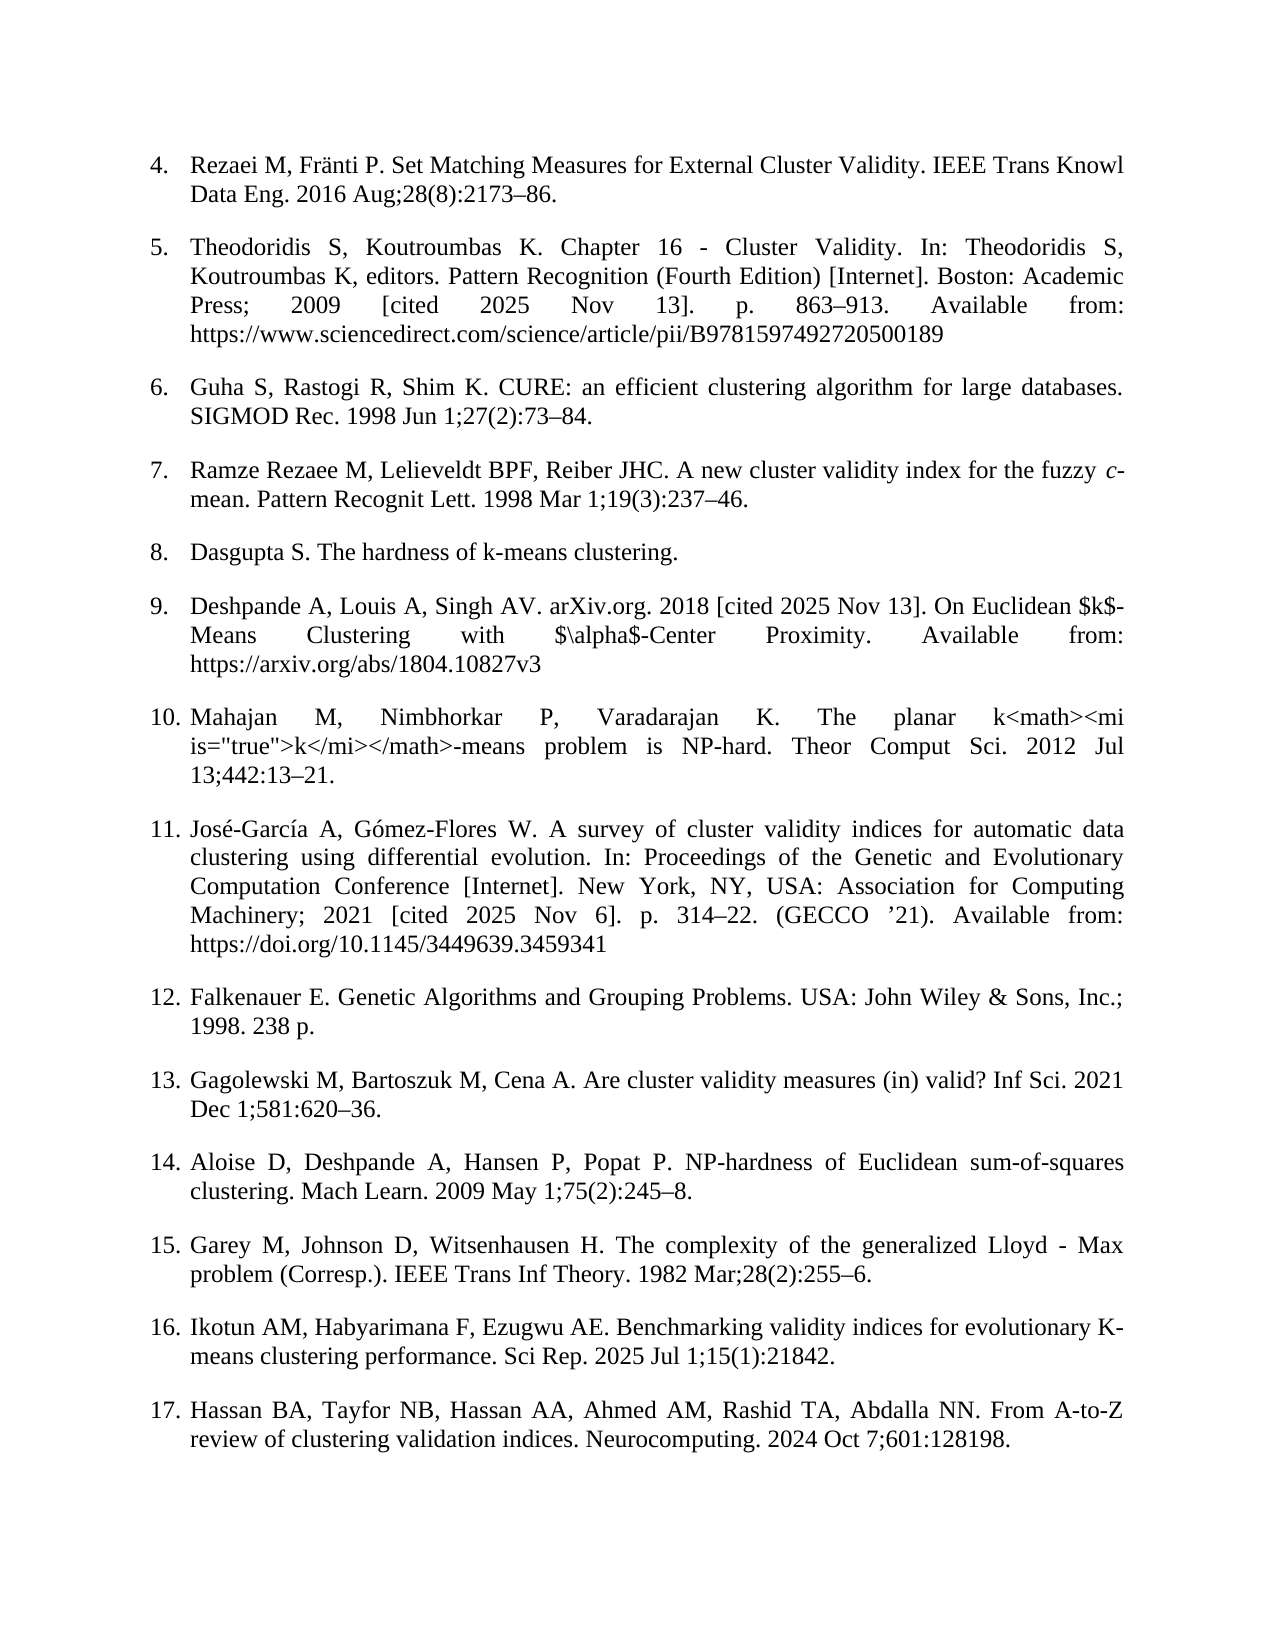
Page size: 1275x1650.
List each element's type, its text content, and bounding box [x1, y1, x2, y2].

text 14. Aloise D, Deshpande A, Hansen P, Popat P. NP-hardness of Euclidean sum-of-squares clustering. Mach Learn. 2009 May 1;75(2):245–8. [150, 1147, 1125, 1205]
text 15. Garey M, Johnson D, Witsenhausen H. The complexity of the generalized Lloyd - Max problem (Corresp.). IEEE Trans Inf Theory. 1982 Mar;28(2):255–6. [150, 1230, 1125, 1287]
text 11. José-García A, Gómez-Flores W. A survey of cluster validity indices for automatic data clustering using differential evolution. In: Proceedings of the Genetic and Evolutionary Computation Conference [Internet]. New York, NY, USA: Association for Computing Machinery; 2021 [cited 2025 Nov 6]. p. 314–22. (GECCO ’21). Available from: https://doi.org/10.1145/3449639.3459341 [150, 814, 1125, 957]
text 10. Mahajan M, Nimbhorkar P, Varadarajan K. The planar k<math><mi is="true">k</mi></math>-means problem is NP-hard. Theor Comput Sci. 2012 Jul 13;442:13–21. [150, 702, 1125, 789]
text 5. Theodoridis S, Koutroumbas K. Chapter 16 - Cluster Validity. In: Theodoridis S, Koutroumbas K, editors. Pattern Recognition (Fourth Edition) [Internet]. Boston: Academic Press; 2009 [cited 2025 Nov 13]. p. 863–913. Available from: https://www.sciencedirect.com/science/article/pii/B9781597492720500189 [150, 232, 1125, 347]
text 9. Deshpande A, Louis A, Singh AV. arXiv.org. 2018 [cited 2025 Nov 13]. On Euclidean $k$-Means Clustering with $\alpha$-Center Proximity. Available from: https://arxiv.org/abs/1804.10827v3 [150, 591, 1125, 677]
text 4. Rezaei M, Fränti P. Set Matching Measures for External Cluster Validity. IEEE Trans Knowl Data Eng. 2016 Aug;28(8):2173–86. [150, 150, 1125, 207]
text 12. Falkenauer E. Genetic Algorithms and Grouping Problems. USA: John Wiley & Sons, Inc.; 1998. 238 p. [150, 982, 1125, 1040]
text 16. Ikotun AM, Habyarimana F, Ezugwu AE. Benchmarking validity indices for evolutionary K-means clustering performance. Sci Rep. 2025 Jul 1;15(1):21842. [150, 1312, 1125, 1370]
text 13. Gagolewski M, Bartoszuk M, Cena A. Are cluster validity measures (in) valid? Inf Sci. 2021 Dec 1;581:620–36. [150, 1065, 1125, 1122]
text 6. Guha S, Rastogi R, Shim K. CURE: an efficient clustering algorithm for large databases. SIGMOD Rec. 1998 Jun 1;27(2):73–84. [150, 372, 1125, 430]
text 17. Hassan BA, Tayfor NB, Hassan AA, Ahmed AM, Rashid TA, Abdalla NN. From A-to-Z review of clustering validation indices. Neurocomputing. 2024 Oct 7;601:128198. [150, 1395, 1125, 1452]
text 8. Dasgupta S. The hardness of k-means clustering. [150, 537, 1125, 566]
text 7. Ramze Rezaee M, Lelieveldt BPF, Reiber JHC. A new cluster validity index for the fuzzy c-mean. Pattern Recognit Lett. 1998 Mar 1;19(3):237–46. [150, 455, 1125, 512]
